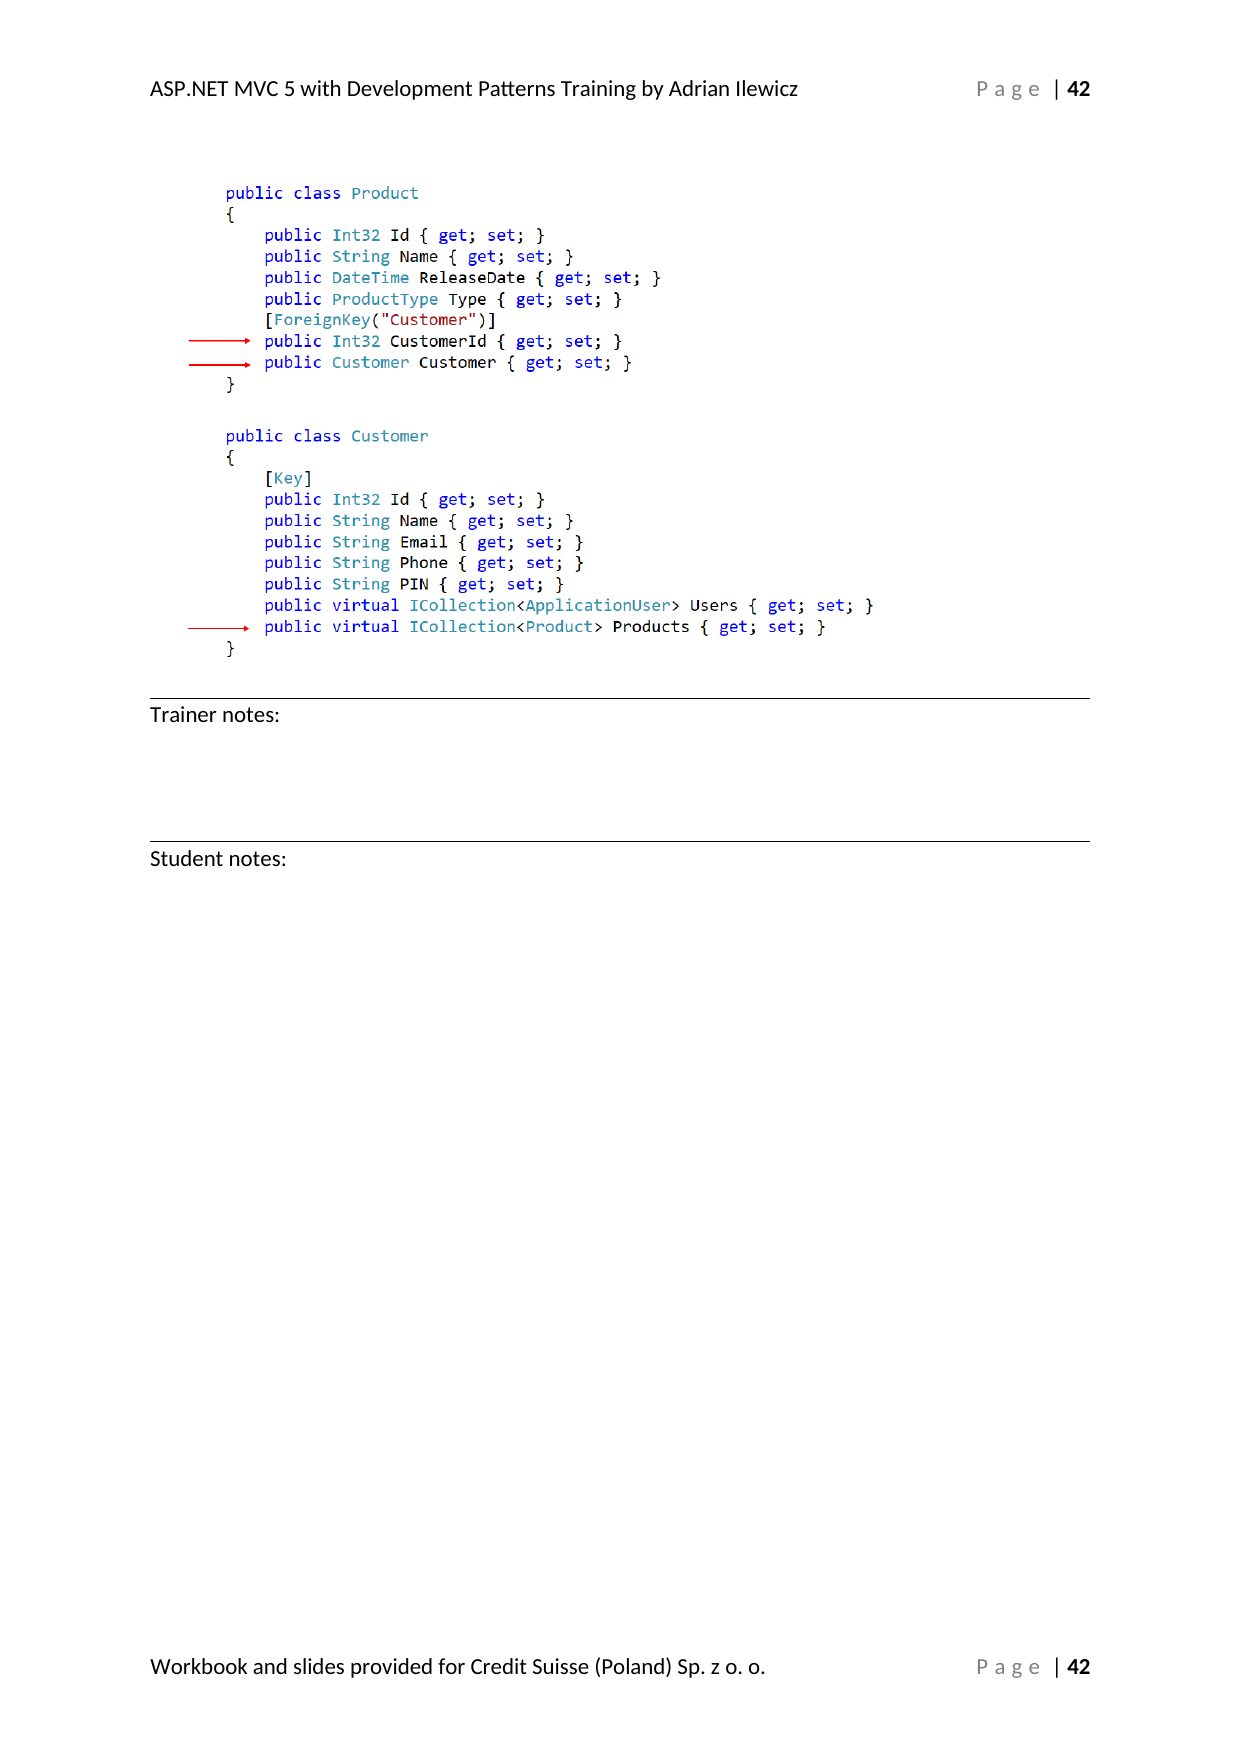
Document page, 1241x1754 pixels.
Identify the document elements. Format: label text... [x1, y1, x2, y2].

picture [150, 149, 1091, 679]
text Trainer notes: [150, 699, 1090, 728]
text Student notes: [150, 842, 1090, 872]
